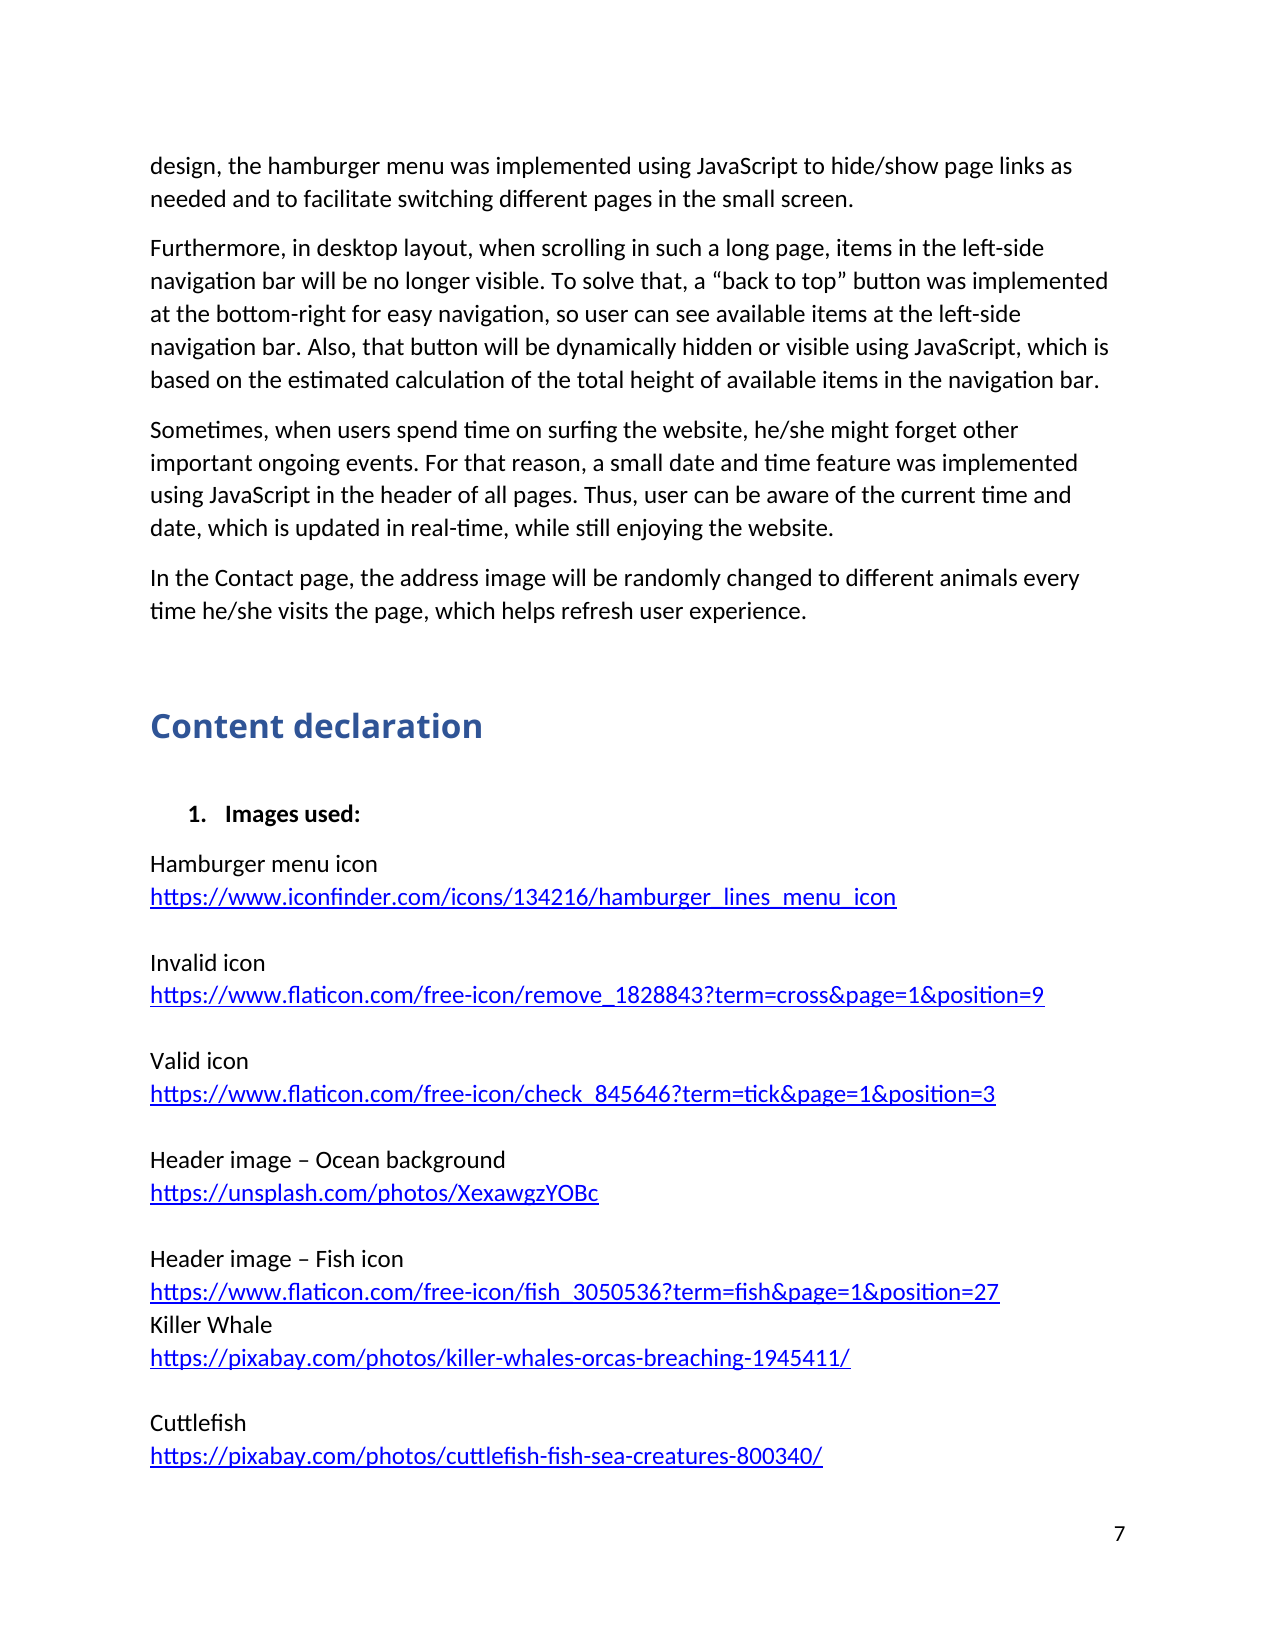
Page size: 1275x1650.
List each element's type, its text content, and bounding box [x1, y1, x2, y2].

text Cuttlefish [150, 1407, 1125, 1438]
text https://www.flaticon.com/free-icon/fish_3050536?term=fish&page=1&position=27 [150, 1276, 1125, 1306]
text https://unsplash.com/photos/XexawgzYOBc [150, 1177, 1125, 1208]
text In the Contact page, the address image will be randomly changed to different animals every time he/she visits the page, which helps refresh user experience. [150, 562, 1125, 626]
text Hamburger menu icon [150, 848, 1125, 878]
text Valid icon [150, 1045, 1125, 1076]
text https://www.flaticon.com/free-icon/remove_1828843?term=cross&page=1&position=9 [150, 979, 1125, 1010]
list Images used: [187, 798, 1125, 829]
text https://pixabay.com/photos/cuttlefish-fish-sea-creatures-800340/ [150, 1440, 1125, 1471]
text Header image – Fish icon [150, 1243, 1125, 1273]
text Killer Whale [150, 1309, 1125, 1339]
text Invalid icon [150, 947, 1125, 977]
text https://www.flaticon.com/free-icon/check_845646?term=tick&page=1&position=3 [150, 1078, 1125, 1109]
text https://pixabay.com/photos/killer-whales-orcas-breaching-1945411/ [150, 1342, 1125, 1372]
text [150, 150, 1125, 213]
text https://www.iconfinder.com/icons/134216/hamburger_lines_menu_icon [150, 881, 1125, 911]
text Furthermore, in desktop layout, when scrolling in such a long page, items in the left-side navigation bar will be no longer visible. To solve that, a “back to top” button was implemented at the bottom-right for easy navigation, so user can see available items at the left-side navigation bar. Also, that button will be dynamically hidden or visible using JavaScript, which is based on the estimated calculation of the total height of available items in the navigation bar. [150, 232, 1125, 395]
text Sometimes, when users spend time on surfing the website, he/she might forget other important ongoing events. For that reason, a small date and time feature was implemented using JavaScript in the header of all pages. Thus, user can be aware of the current time and date, which is updated in real-time, while still enjoying the website. [150, 414, 1125, 543]
text Header image – Ocean background [150, 1144, 1125, 1175]
subtitle Content declaration [150, 702, 1125, 748]
